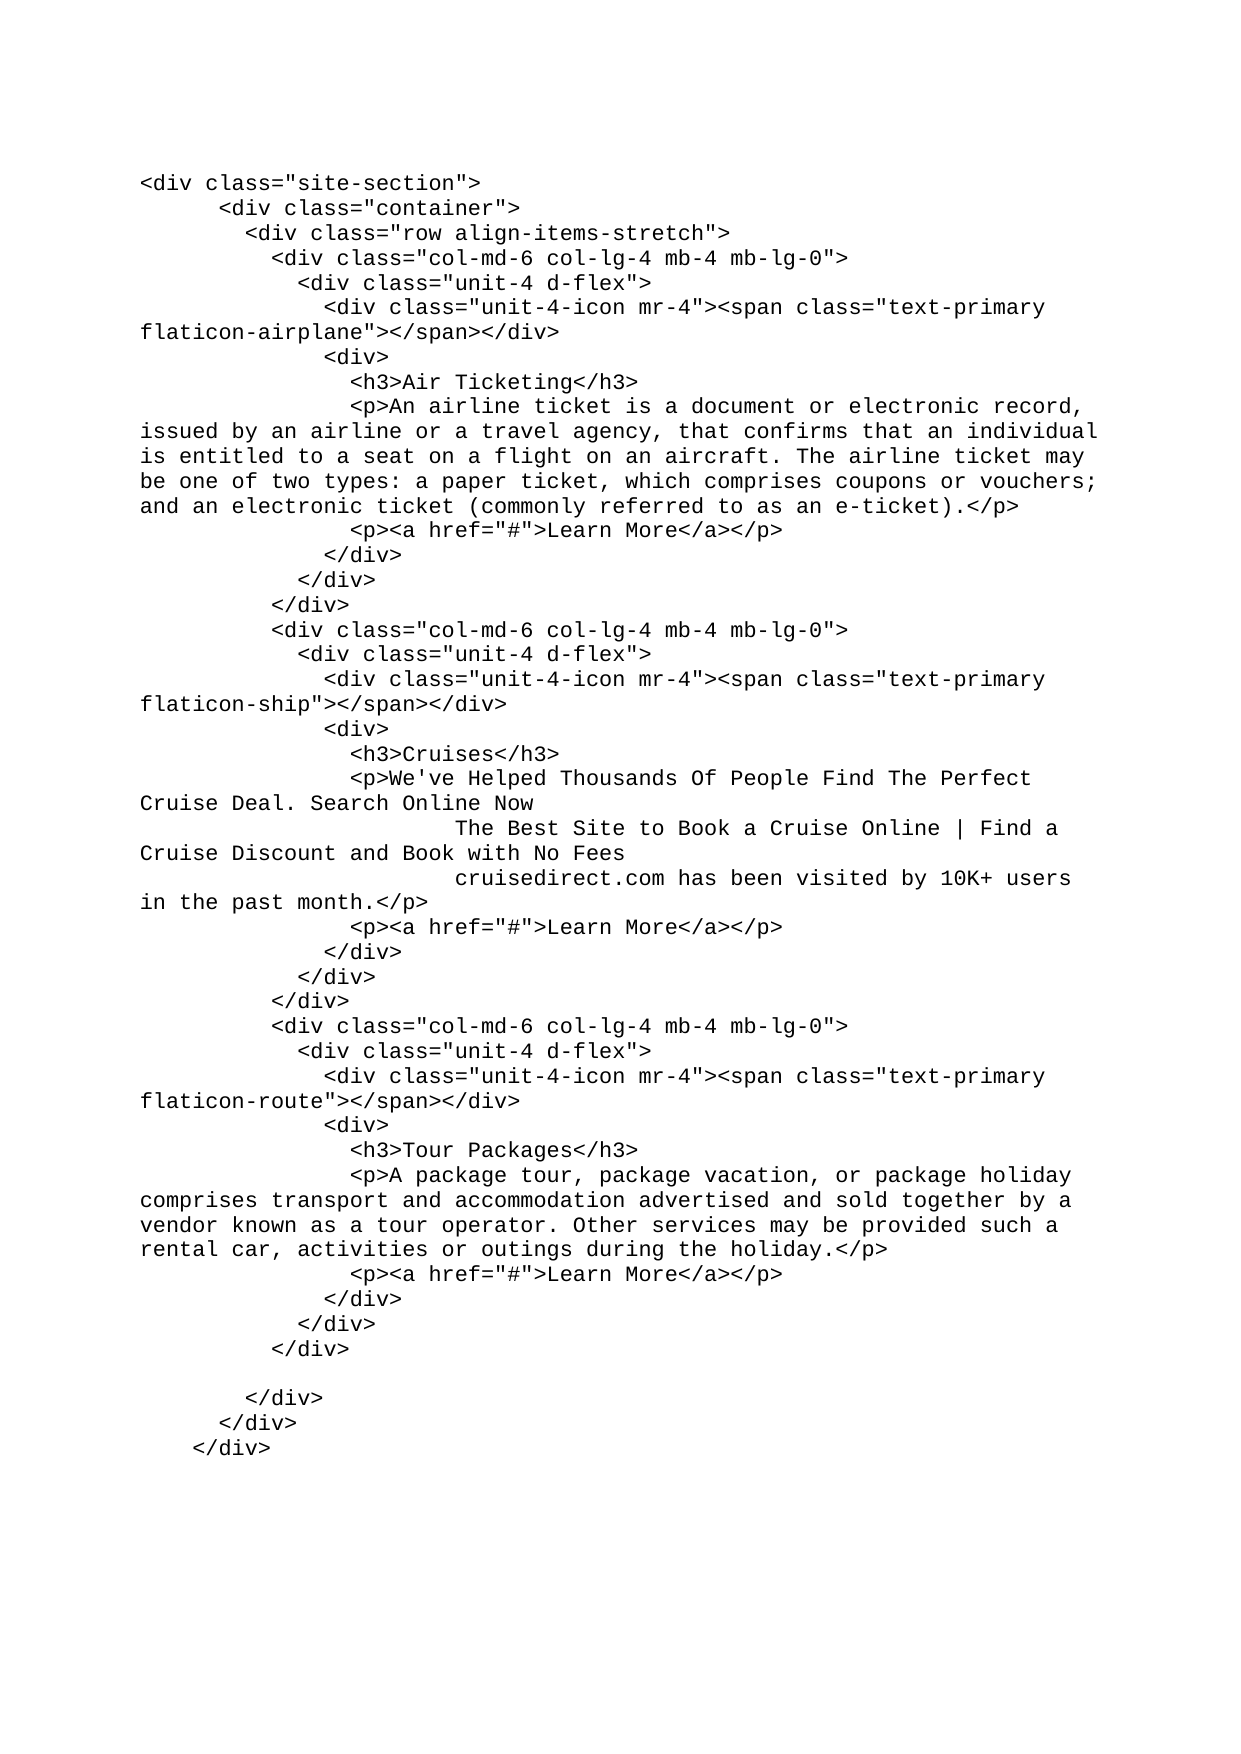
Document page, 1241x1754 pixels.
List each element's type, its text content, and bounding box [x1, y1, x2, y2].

text <div class="col-md-6 col-lg-4 mb-4 mb-lg-0"> [139, 619, 1103, 644]
text </div> [139, 1313, 1103, 1338]
text <div class="unit-4 d-flex"> [139, 272, 1103, 297]
text </div> [139, 1412, 1103, 1437]
text <p><a href="#">Learn More</a></p> [139, 520, 1103, 544]
text <div class="unit-4 d-flex"> [139, 1040, 1103, 1065]
text </div> [139, 941, 1103, 966]
text </div> [139, 544, 1103, 569]
text </div> [139, 1288, 1103, 1313]
text <div class="row align-items-stretch"> [139, 222, 1103, 247]
text cruisedirect.com has been visited by 10K+ users in the past month.</p> [139, 867, 1103, 916]
text </div> [139, 1338, 1103, 1363]
text <h3>Cruises</h3> [139, 743, 1103, 768]
text </div> [139, 594, 1103, 619]
text <div class="unit-4-icon mr-4"><span class="text-primary flaticon-airplane"></span></div> [139, 297, 1103, 346]
text <p>We've Helped Thousands Of People Find The Perfect Cruise Deal. Search Online Now [139, 768, 1103, 817]
text <div class="site-section"> [139, 173, 1103, 197]
text <div class="col-md-6 col-lg-4 mb-4 mb-lg-0"> [139, 1016, 1103, 1040]
text </div> [139, 966, 1103, 991]
text <h3>Tour Packages</h3> [139, 1139, 1103, 1164]
text <div class="unit-4-icon mr-4"><span class="text-primary flaticon-ship"></span></div> [139, 668, 1103, 718]
text <div> [139, 346, 1103, 371]
text <p>An airline ticket is a document or electronic record, issued by an airline or a travel agency, that confirms that an individual is entitled to a seat on a flight on an aircraft. The airline ticket may be one of two types: a paper ticket, which comprises coupons or vouchers; and an electronic ticket (commonly referred to as an e-ticket).</p> [139, 396, 1103, 520]
text <div class="unit-4-icon mr-4"><span class="text-primary flaticon-route"></span></div> [139, 1065, 1103, 1115]
text <div class="unit-4 d-flex"> [139, 644, 1103, 668]
text </div> [139, 1437, 1103, 1462]
text </div> [139, 569, 1103, 594]
text <p><a href="#">Learn More</a></p> [139, 916, 1103, 941]
text </div> [139, 1387, 1103, 1412]
text <p><a href="#">Learn More</a></p> [139, 1263, 1103, 1288]
text <div class="col-md-6 col-lg-4 mb-4 mb-lg-0"> [139, 247, 1103, 272]
text <div> [139, 1115, 1103, 1139]
text <h3>Air Ticketing</h3> [139, 371, 1103, 396]
text <p>A package tour, package vacation, or package holiday comprises transport and accommodation advertised and sold together by a vendor known as a tour operator. Other services may be provided such a rental car, activities or outings during the holiday.</p> [139, 1164, 1103, 1263]
text <div> [139, 718, 1103, 743]
text <div class="container"> [139, 197, 1103, 222]
text The Best Site to Book a Cruise Online | Find a Cruise Discount and Book with No Fees [139, 817, 1103, 867]
text </div> [139, 991, 1103, 1016]
